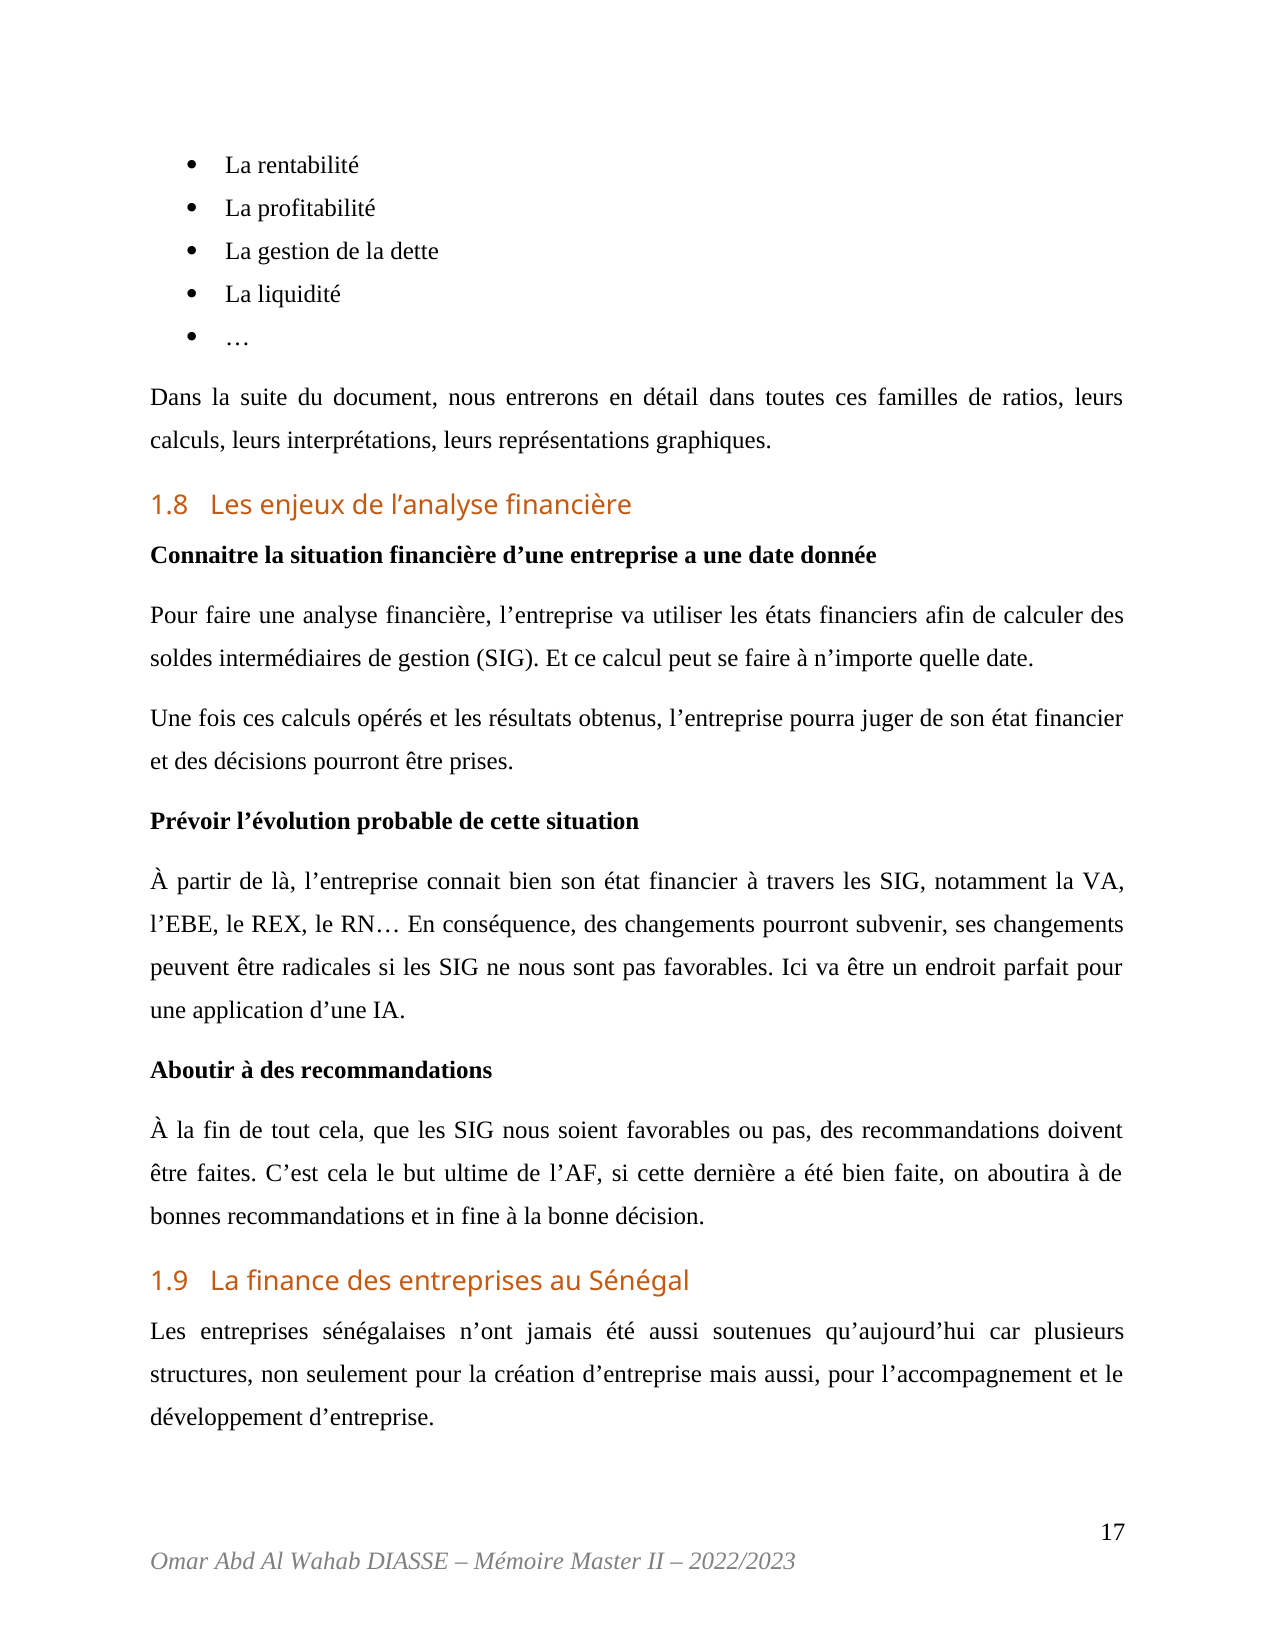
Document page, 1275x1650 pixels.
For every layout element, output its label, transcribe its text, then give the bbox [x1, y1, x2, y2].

text Prévoir l’évolution probable de cette situation [150, 806, 1125, 835]
subtitle La finance des entreprises au Sénégal [150, 1261, 1125, 1298]
text À la fin de tout cela, que les SIG nous soient favorables ou pas, des recommandations doivent être faites. C’est cela le but ultime de l’AF, si cette dernière a été bien faite, on aboutira à de bonnes recommandations et in fine à la bonne décision. [150, 1115, 1125, 1230]
text Pour faire une analyse financière, l’entreprise va utiliser les états financiers afin de calculer des soldes intermédiaires de gestion (SIG). Et ce calcul peut se faire à n’importe quelle date. [150, 600, 1125, 672]
text Aboutir à des recommandations [150, 1055, 1125, 1084]
list La rentabilité [187, 150, 1125, 179]
list … [187, 322, 1125, 351]
text Une fois ces calculs opérés et les résultats obtenus, l’entreprise pourra juger de son état financier et des décisions pourront être prises. [150, 703, 1125, 775]
list La profitabilité [187, 193, 1125, 222]
list La liquidité [187, 279, 1125, 308]
text Les entreprises sénégalaises n’ont jamais été aussi soutenues qu’aujourd’hui car plusieurs structures, non seulement pour la création d’entreprise mais aussi, pour l’accompagnement et le développement d’entreprise. [150, 1316, 1125, 1431]
list La gestion de la dette [187, 236, 1125, 265]
text À partir de là, l’entreprise connait bien son état financier à travers les SIG, notamment la VA, l’EBE, le REX, le RN… En conséquence, des changements pourront subvenir, ses changements peuvent être radicales si les SIG ne nous sont pas favorables. Ici va être un endroit parfait pour une application d’une IA. [150, 866, 1125, 1024]
text Dans la suite du document, nous entrerons en détail dans toutes ces familles de ratios, leurs calculs, leurs interprétations, leurs représentations graphiques. [150, 382, 1125, 454]
text Connaitre la situation financière d’une entreprise a une date donnée [150, 541, 1125, 569]
subtitle Les enjeux de l’analyse financière [150, 485, 1125, 522]
